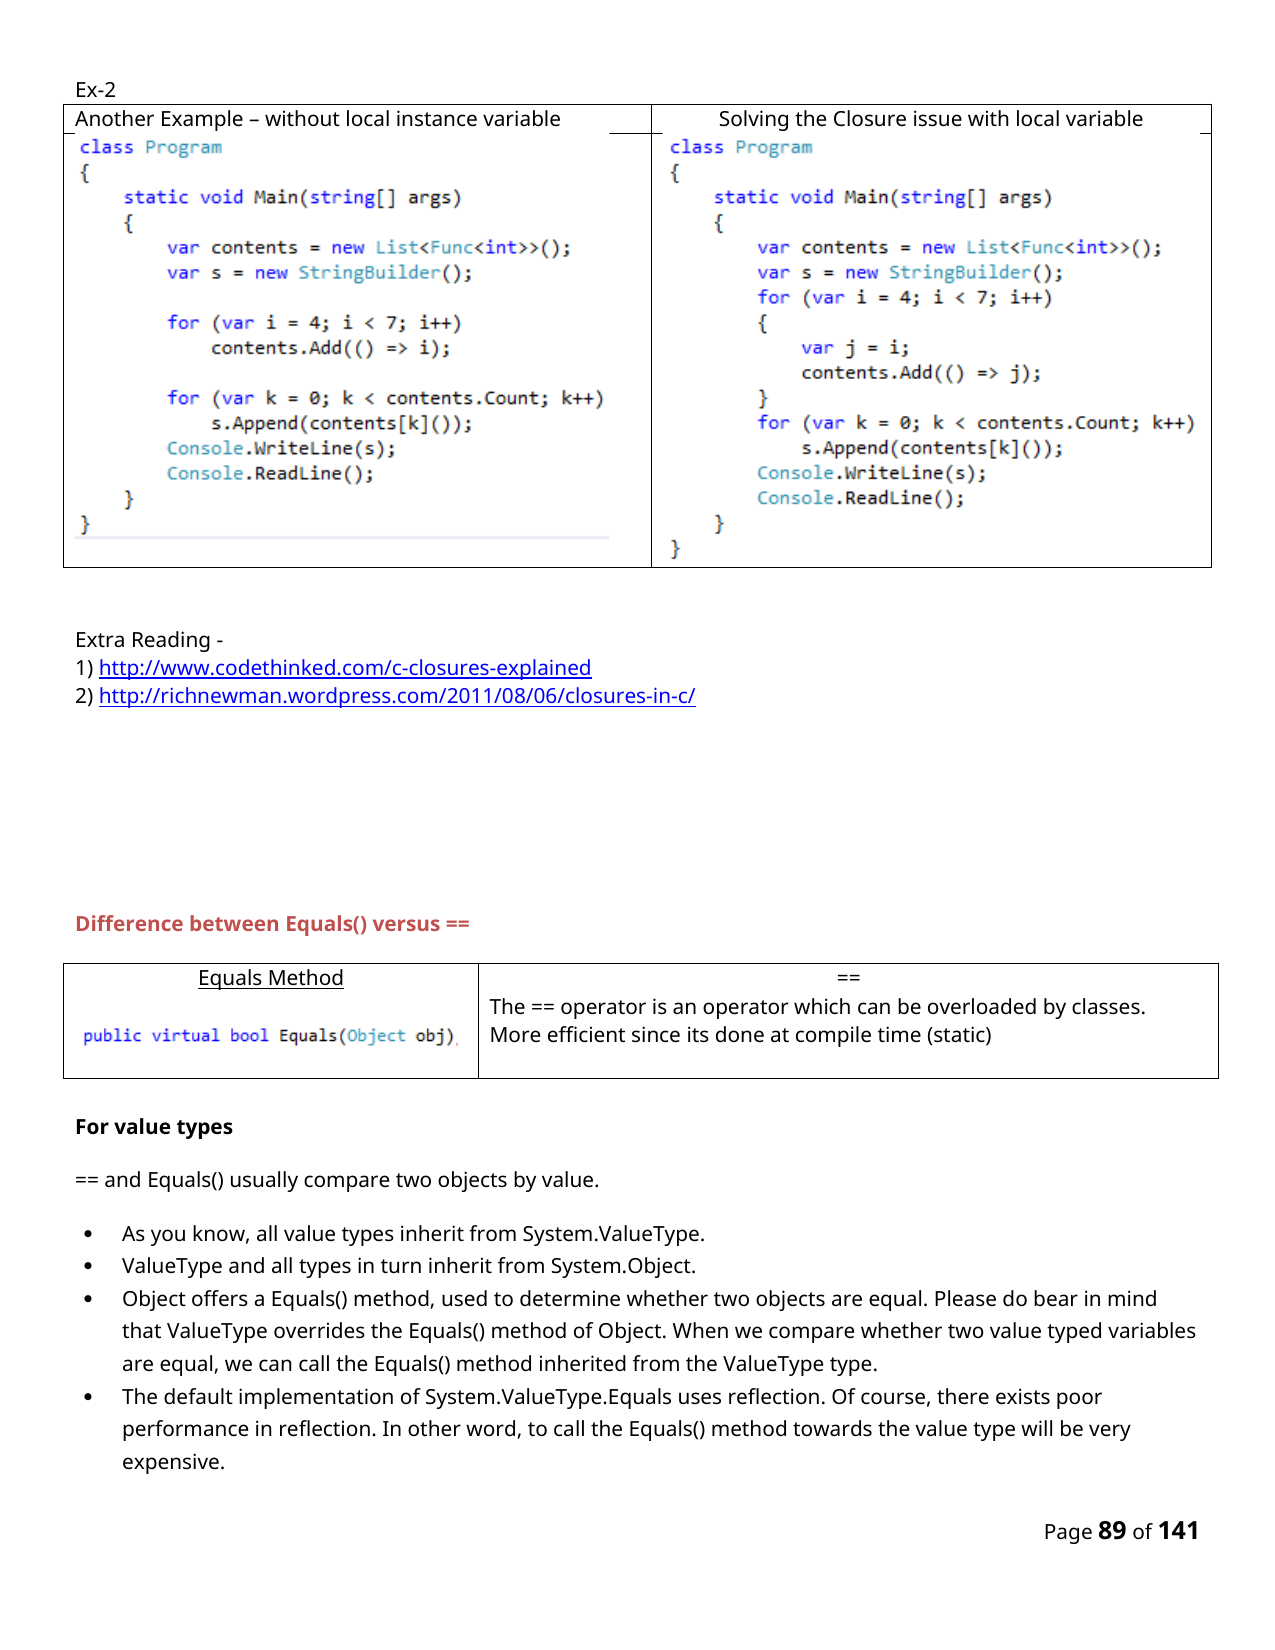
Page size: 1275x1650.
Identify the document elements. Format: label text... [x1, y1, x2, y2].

picture [75, 133, 610, 541]
list Object offers a Equals() method, used to determine whether two objects are equal. Please do bear in mind that ValueType overrides the Equals() method of Object. When we compare whether two value typed variables are equal, we can call the Equals() method inherited from the ValueType type. [84, 1284, 1200, 1378]
table_header Another Example – without local instance variable [64, 105, 651, 133]
table_cell [1200, 134, 1211, 567]
table_cell [652, 134, 662, 567]
table_header == The == operator is an operator which can be overloaded by classes. More efficient since its done at compile time (static) [479, 964, 1218, 1078]
text Ex-2 [75, 75, 1200, 103]
list As you know, all value types inherit from System.ValueType. [84, 1219, 1200, 1247]
text For value types [75, 1079, 1200, 1140]
text Difference between Equals() versus == [75, 909, 1200, 937]
text 2) http://richnewman.wordpress.com/2011/08/06/closures-in-c/ [75, 682, 1200, 710]
text 1) http://www.codethinked.com/c-closures-explained [75, 653, 1200, 682]
text Extra Reading - [75, 625, 1200, 653]
list ValueType and all types in turn inherit from System.Object. [84, 1251, 1200, 1280]
text == and Equals() usually compare two objects by value. [75, 1165, 1200, 1194]
list The default implementation of System.ValueType.Equals uses reflection. Of course, there exists poor performance in reflection. In other word, to call the Equals() method towards the value type will be very expensive. [84, 1382, 1200, 1475]
picture [662, 133, 1200, 567]
table_header Equals Method [64, 964, 478, 1078]
table_cell [64, 134, 651, 567]
table_header Solving the Closure issue with local variable [652, 105, 1211, 133]
picture [75, 1020, 458, 1050]
